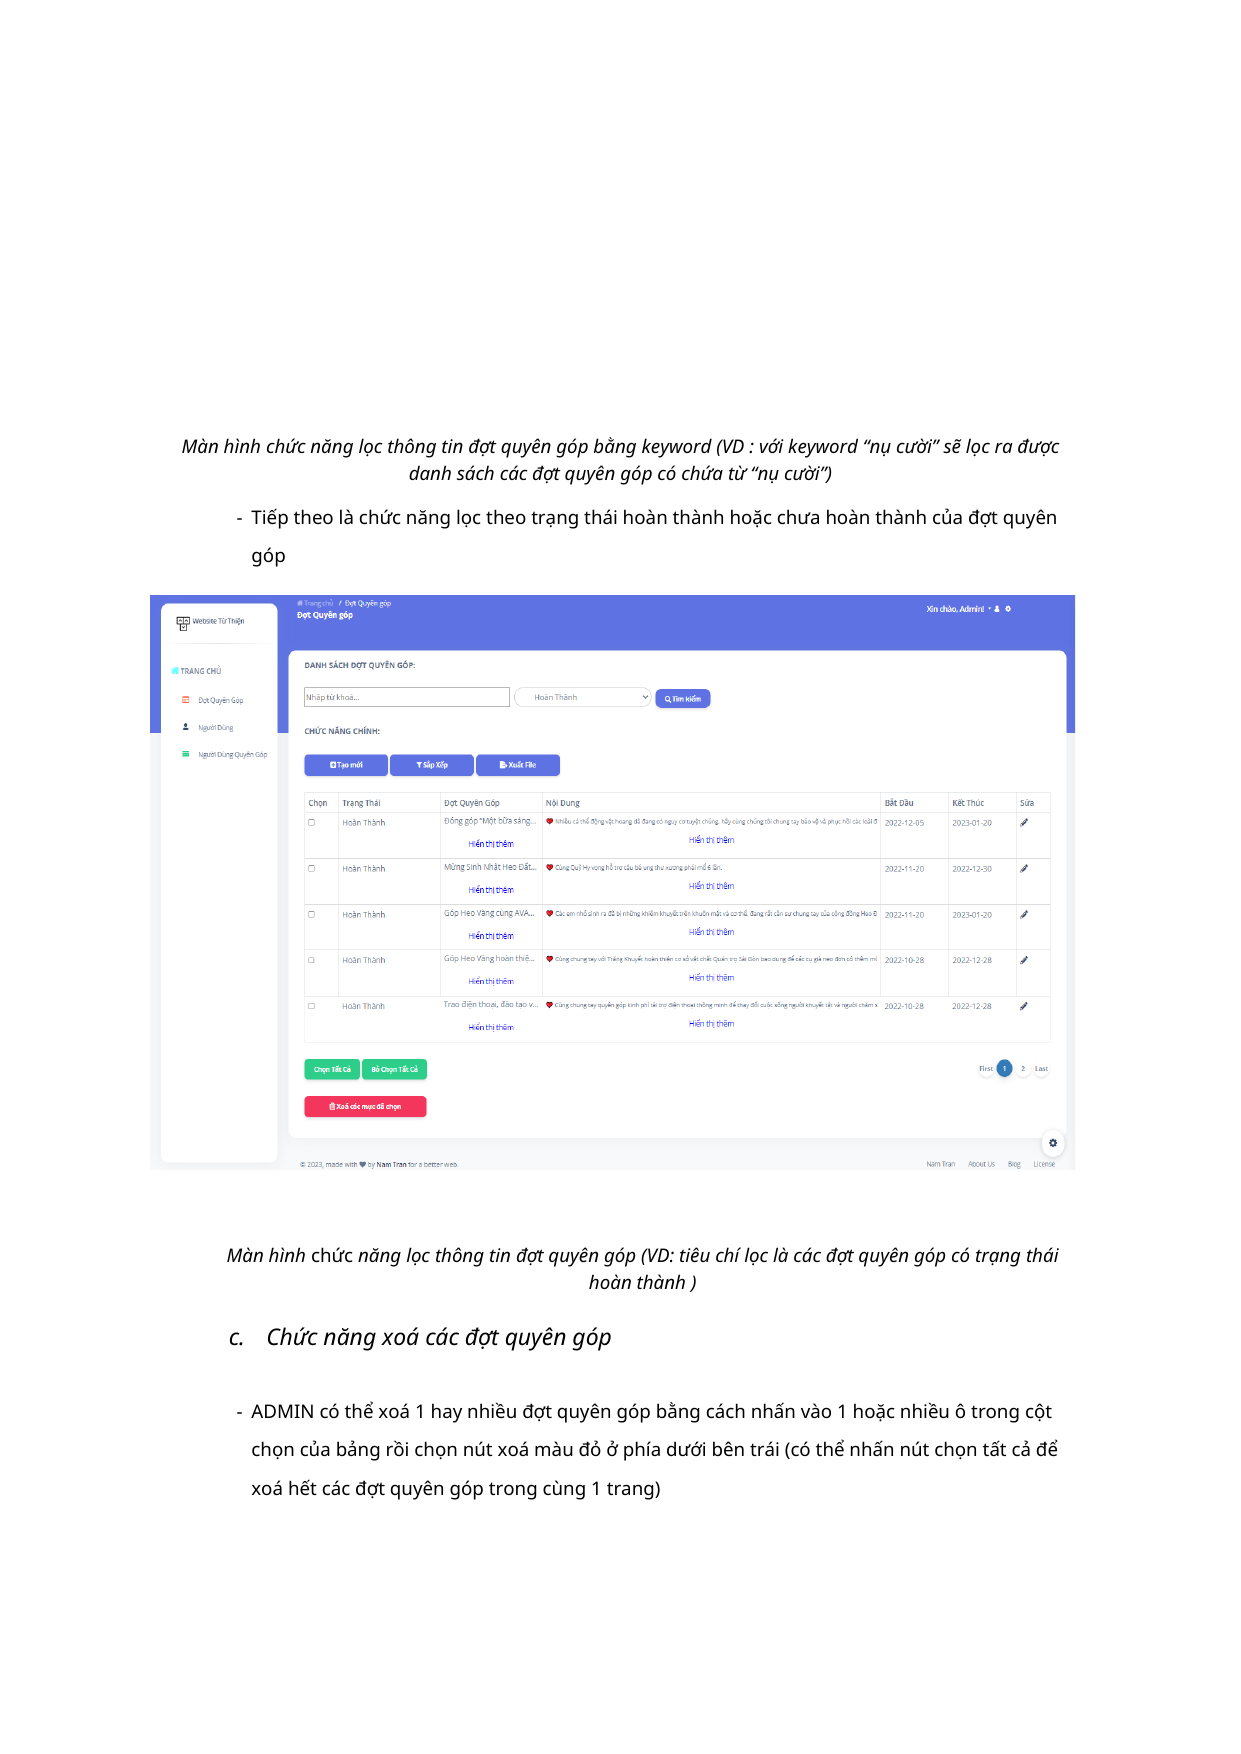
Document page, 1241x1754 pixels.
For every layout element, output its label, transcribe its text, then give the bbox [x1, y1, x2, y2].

subtitle Chức năng xoá các đợt quyên góp [228, 1321, 1078, 1353]
text Màn hình chức năng lọc thông tin đợt quyên góp bằng keyword (VD : với keyword “nụ cười” sẽ lọc ra được danh sách các đợt quyên góp có chứa từ “nụ cười”) [162, 433, 1078, 486]
picture [150, 595, 1075, 1170]
list ADMIN có thể xoá 1 hay nhiều đợt quyên góp bằng cách nhấn vào 1 hoặc nhiều ô trong cột chọn của bảng rồi chọn nút xoá màu đỏ ở phía dưới bên trái (có thể nhấn nút chọn tất cả để xoá hết các đợt quyên góp trong cùng 1 trang) [236, 1398, 1078, 1500]
list Tiếp theo là chức năng lọc theo trạng thái hoàn thành hoặc chưa hoàn thành của đợt quyên góp [236, 504, 1078, 568]
text Màn hình chức năng lọc thông tin đợt quyên góp (VD: tiêu chí lọc là các đợt quyên góp có trạng thái hoàn thành ) [207, 1242, 1078, 1295]
